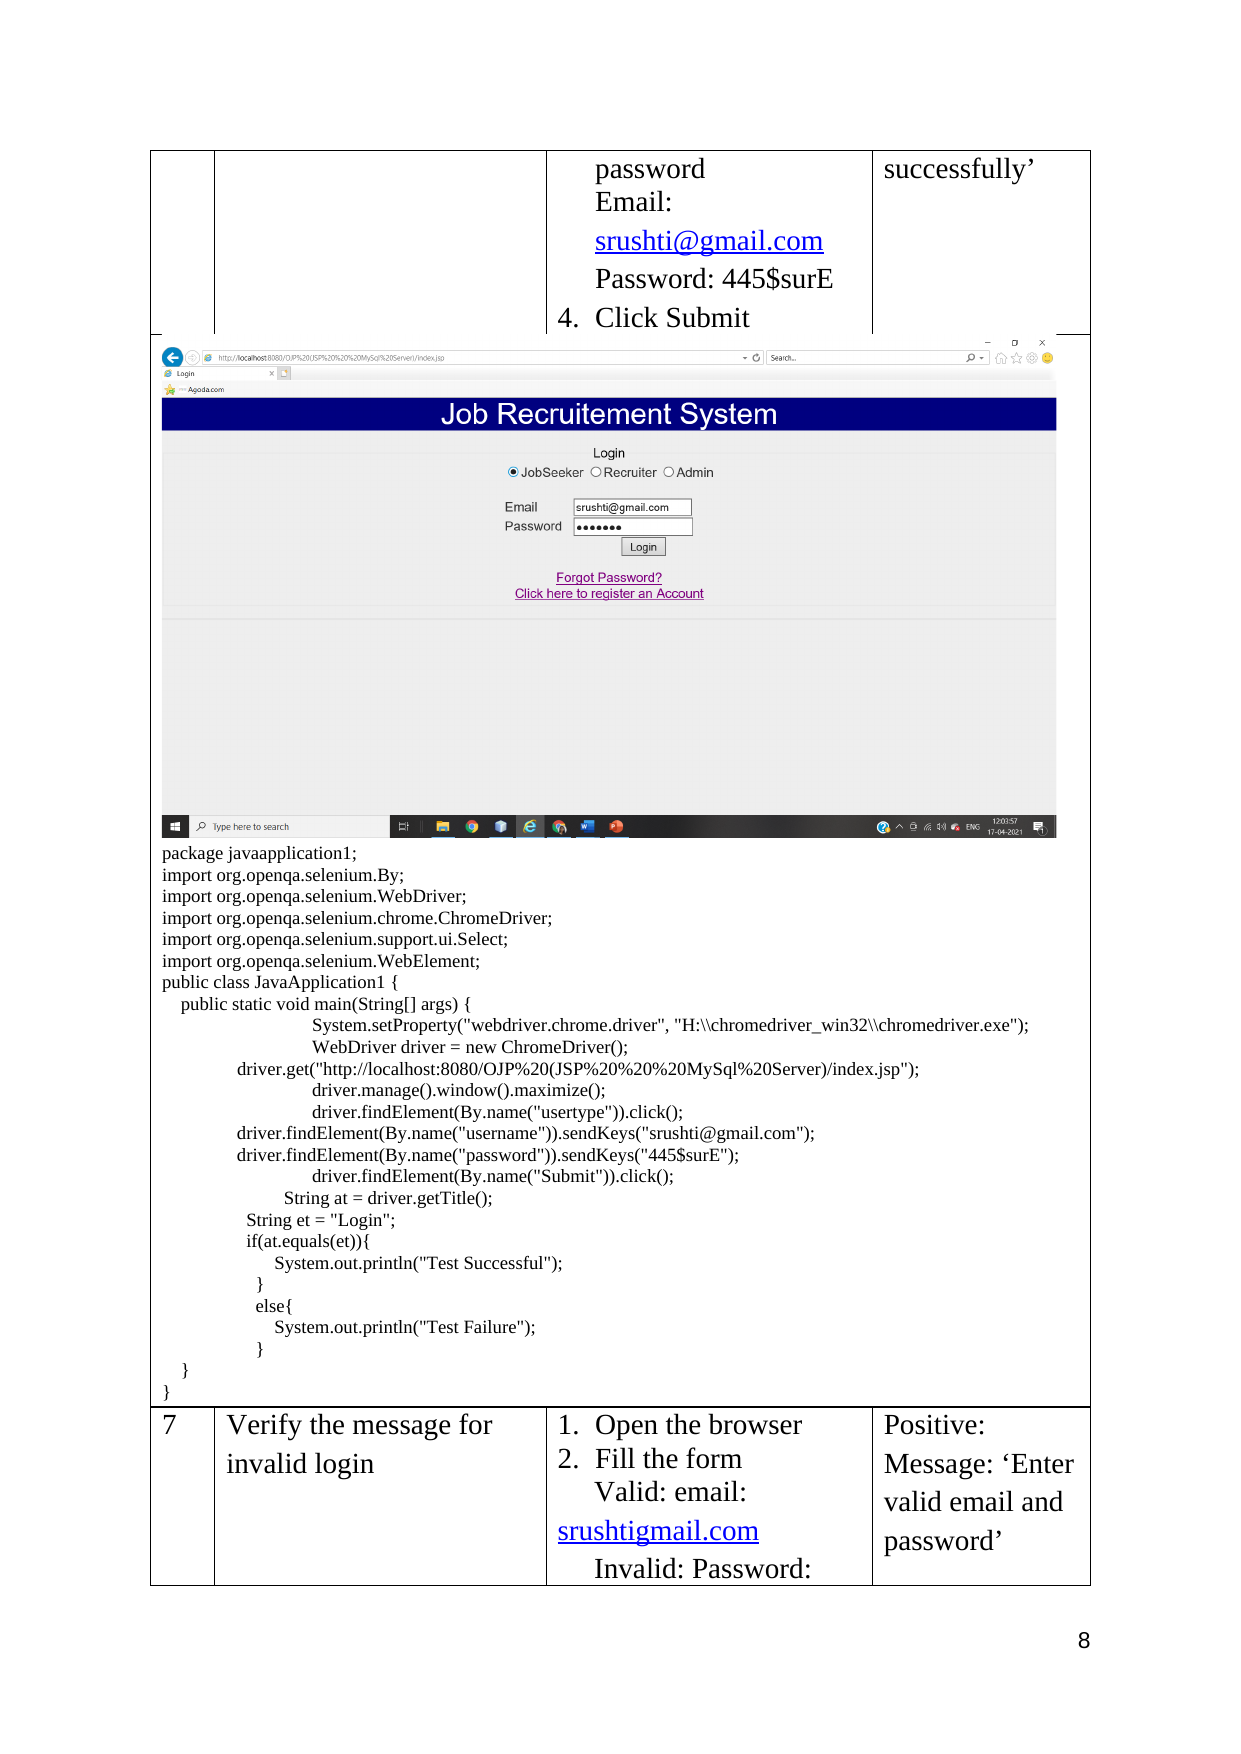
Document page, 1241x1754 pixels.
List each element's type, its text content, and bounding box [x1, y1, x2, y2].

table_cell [873, 151, 1090, 334]
table_cell 7 [151, 1408, 214, 1585]
picture [161, 334, 1057, 838]
picture [168, 354, 178, 361]
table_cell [215, 1408, 546, 1585]
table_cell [547, 1408, 872, 1585]
table_cell 5 [151, 151, 214, 334]
table_cell package javaapplication1; import org.openqa.selenium.By; import org.openqa.selenium.WebDriver; import org.openqa.selenium.chrome.ChromeDriver; import org.openqa.selenium.support.ui.Select; import org.openqa.selenium.WebElement; public class JavaApplication1 { public static void main(String[] args) { System.setProperty("webdriver.chrome.driver", "H:\\chromedriver_win32\\chromedriver.exe"); WebDriver driver = new ChromeDriver(); driver.get("http://localhost:8080/OJP%20(JSP%20%20%20MySql%20Server)/index.jsp"); driver.manage().window().maximize(); driver.findElement(By.name("usertype")).click(); driver.findElement(By.name("username")).sendKeys("srushti@gmail.com"); driver.findElement(By.name("password")).sendKeys("445$surE"); driver.findElement(By.name("Submit")).click(); String at = driver.getTitle(); String et = "Login"; if(at.equals(et)){ System.out.println("Test Successful"); } else{ System.out.println("Test Failure"); } } } [151, 335, 1090, 1406]
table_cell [215, 151, 546, 334]
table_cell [873, 1408, 1090, 1585]
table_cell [547, 151, 872, 334]
